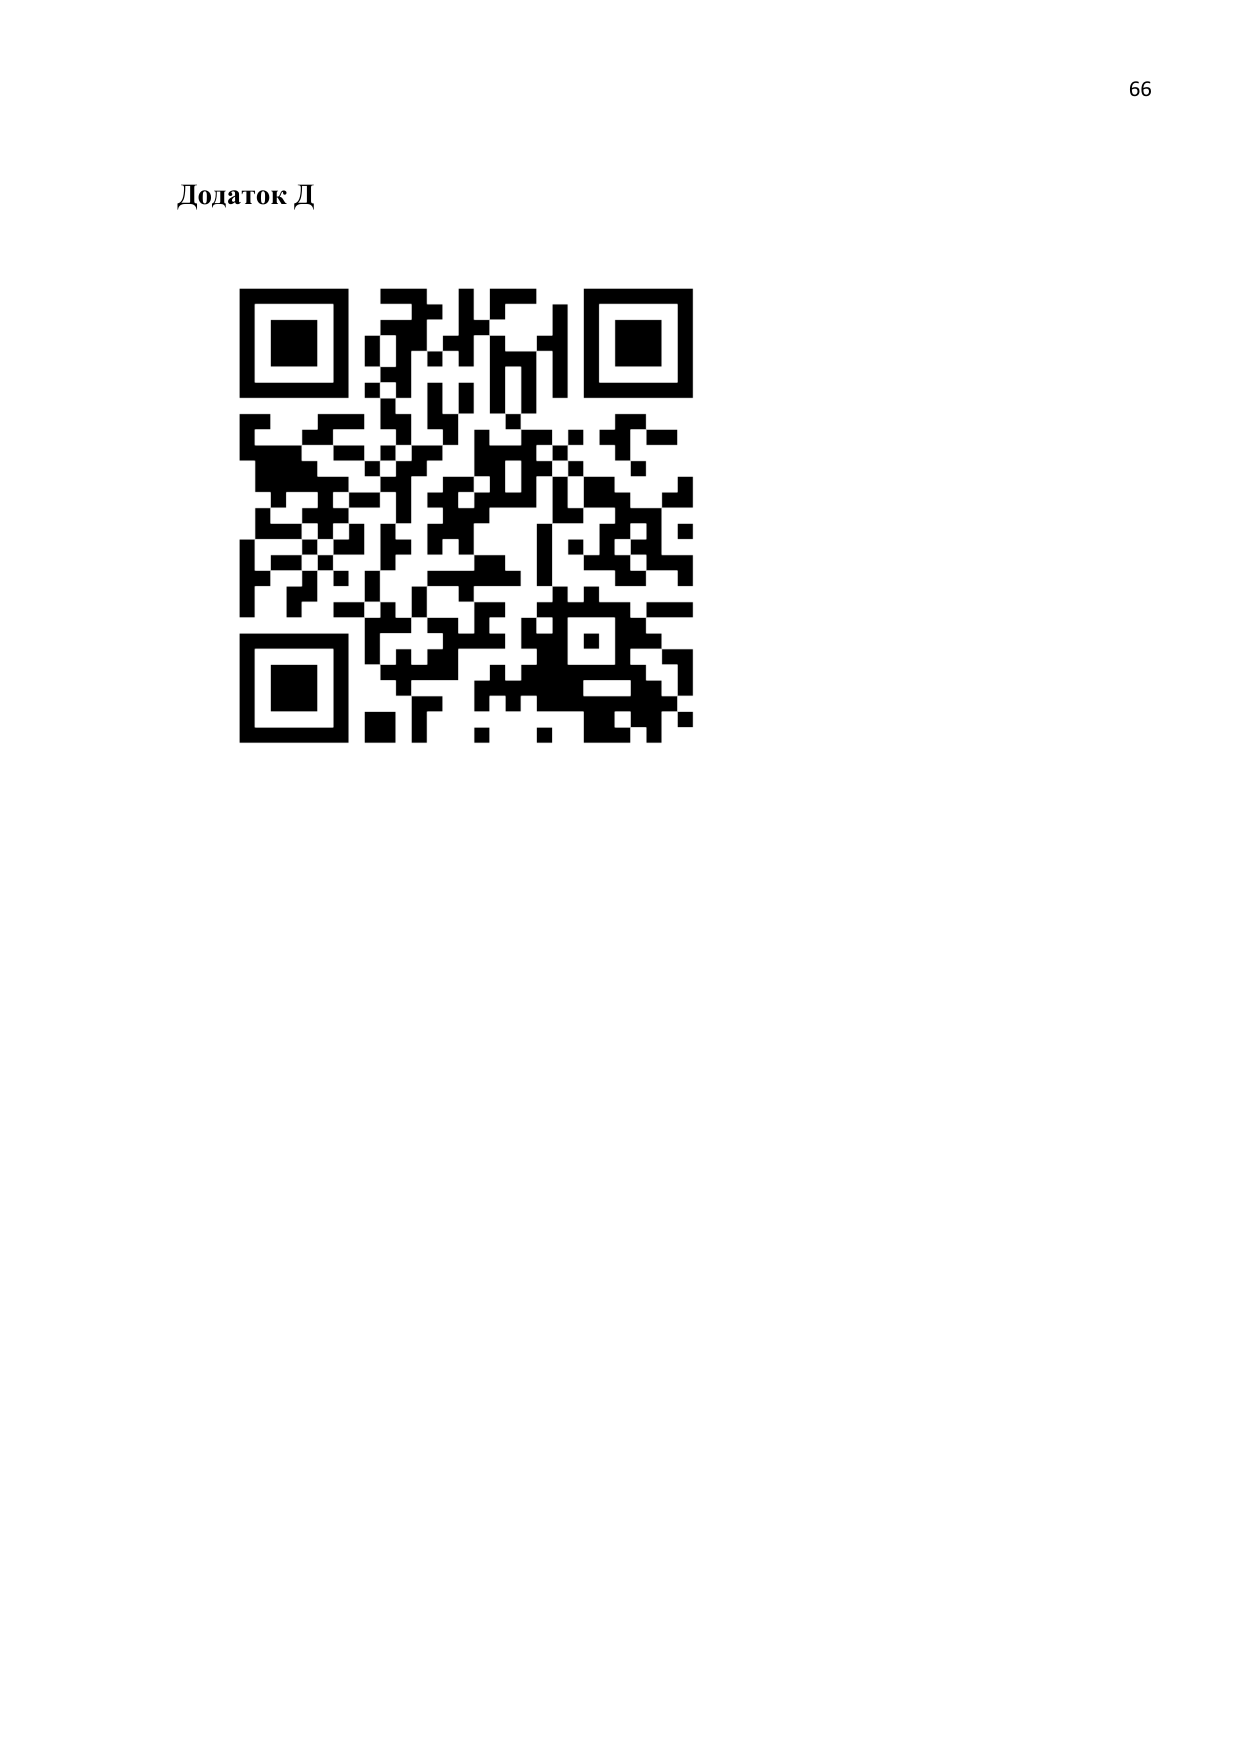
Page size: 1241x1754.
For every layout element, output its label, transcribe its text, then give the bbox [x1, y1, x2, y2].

text Додаток Д [177, 177, 1152, 210]
picture [177, 227, 756, 806]
